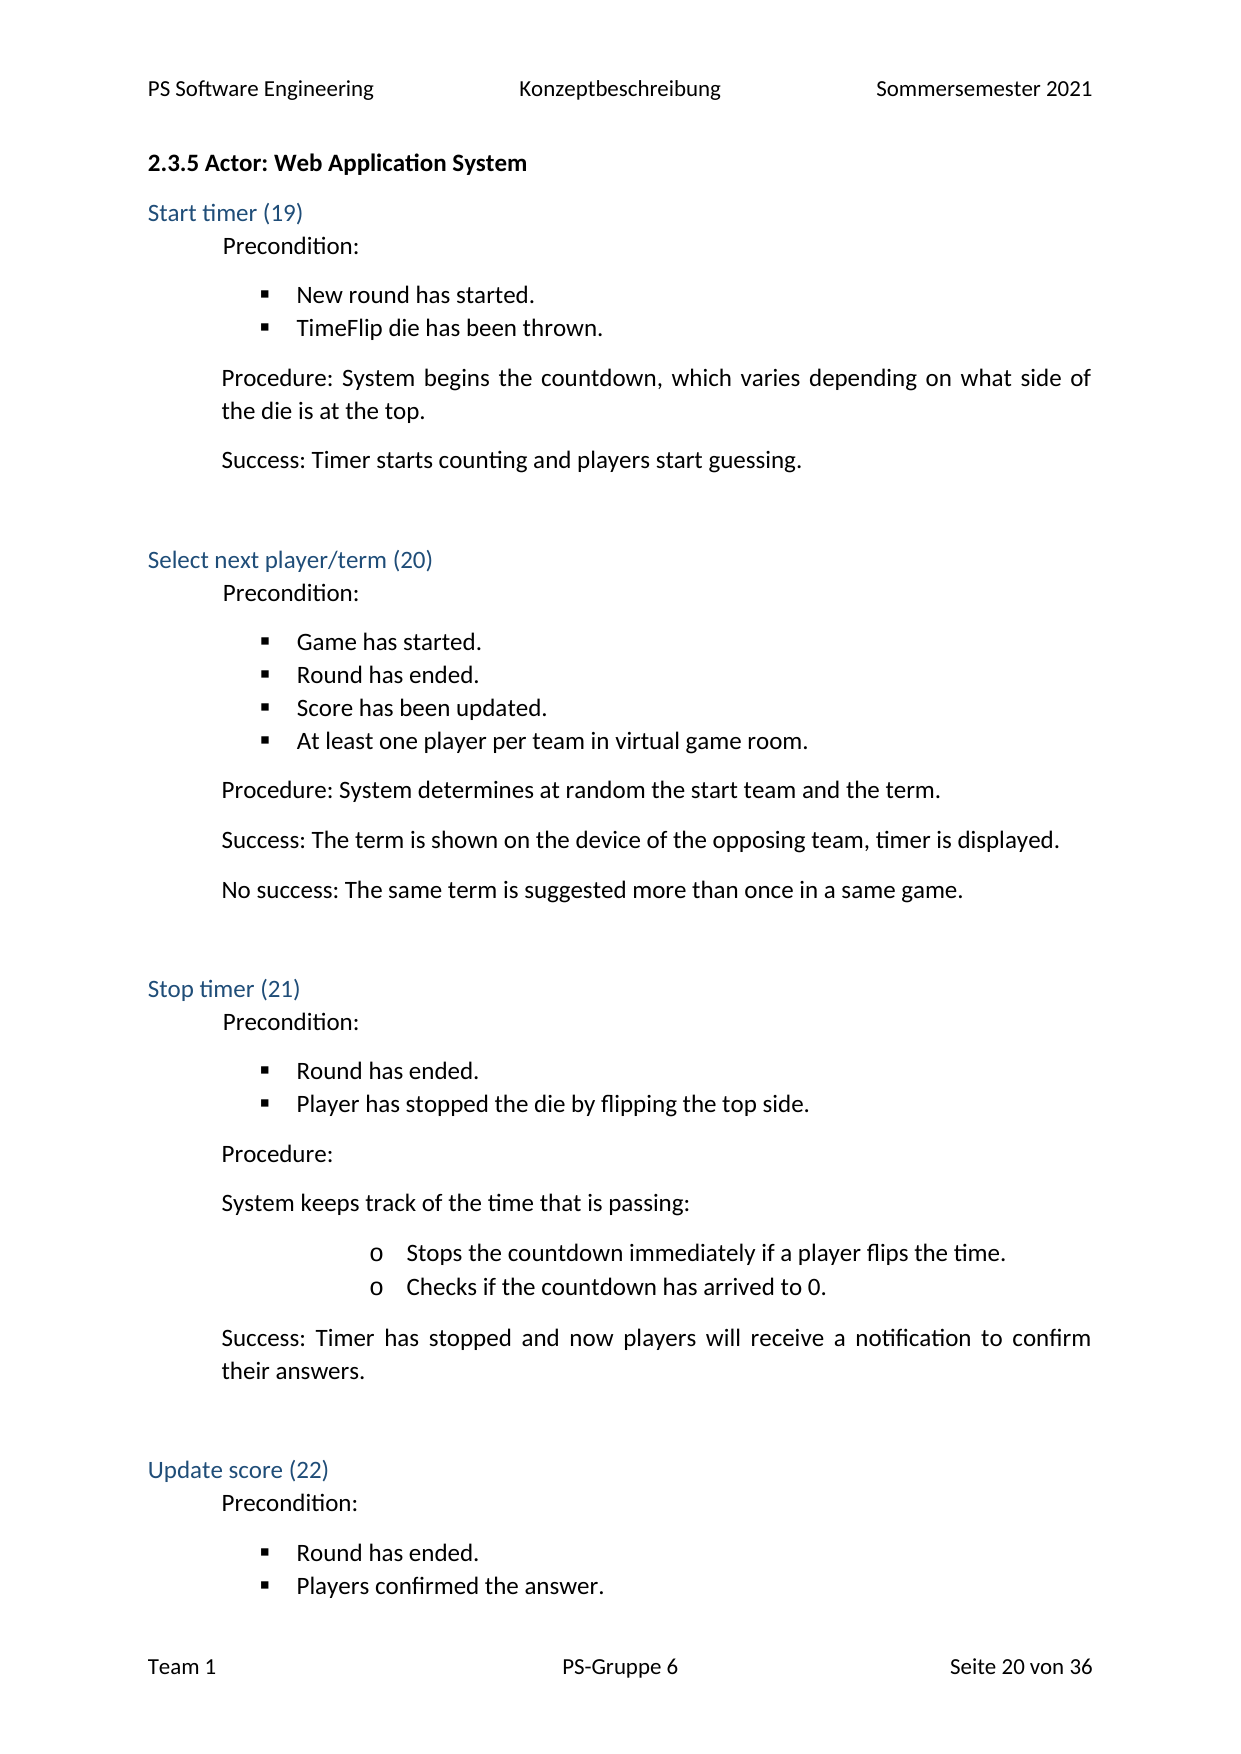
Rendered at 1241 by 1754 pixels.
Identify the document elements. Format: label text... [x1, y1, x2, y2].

list Stops the countdown immediately if a player flips the time. [369, 1237, 1093, 1269]
list TimeFlip die has been thrown. [259, 313, 1093, 343]
text Precondition: [148, 1006, 1093, 1036]
list Round has ended. [259, 1056, 1093, 1086]
list At least one player per team in virtual game room. [259, 725, 1093, 756]
subtitle Select next player/term (20) [148, 544, 1093, 574]
text Precondition: [148, 230, 1093, 261]
text 2.3.5 Actor: Web Application System [148, 148, 1093, 178]
text Success: Timer has stopped and now players will receive a notification to confirm their answers. [221, 1322, 1093, 1386]
list Game has started. [259, 626, 1093, 657]
text Procedure: System begins the countdown, which varies depending on what side of the die is at the top. [221, 362, 1093, 426]
text Success: The term is shown on the device of the opposing team, timer is displayed. [221, 824, 1093, 855]
list Player has stopped the die by flipping the top side. [259, 1088, 1093, 1119]
text Precondition: [148, 577, 1093, 607]
text System keeps track of the time that is passing: [221, 1188, 1093, 1218]
subtitle Stop timer (21) [148, 973, 1093, 1003]
text No success: The same term is suggested more than once in a same game. [148, 874, 1093, 904]
list Round has ended. [259, 1537, 1093, 1567]
list Players confirmed the answer. [259, 1570, 1093, 1600]
list Round has ended. [259, 659, 1093, 690]
text Procedure: System determines at random the start team and the term. [221, 775, 1093, 805]
text Precondition: [148, 1487, 1093, 1518]
subtitle Start timer (19) [148, 197, 1093, 228]
list Checks if the countdown has arrived to 0. [369, 1271, 1093, 1303]
text Procedure: [221, 1138, 1093, 1168]
subtitle Update score (22) [148, 1454, 1093, 1485]
list Score has been updated. [259, 692, 1093, 723]
list New round has started. [259, 280, 1093, 310]
text Success: Timer starts counting and players start guessing. [221, 445, 1093, 475]
